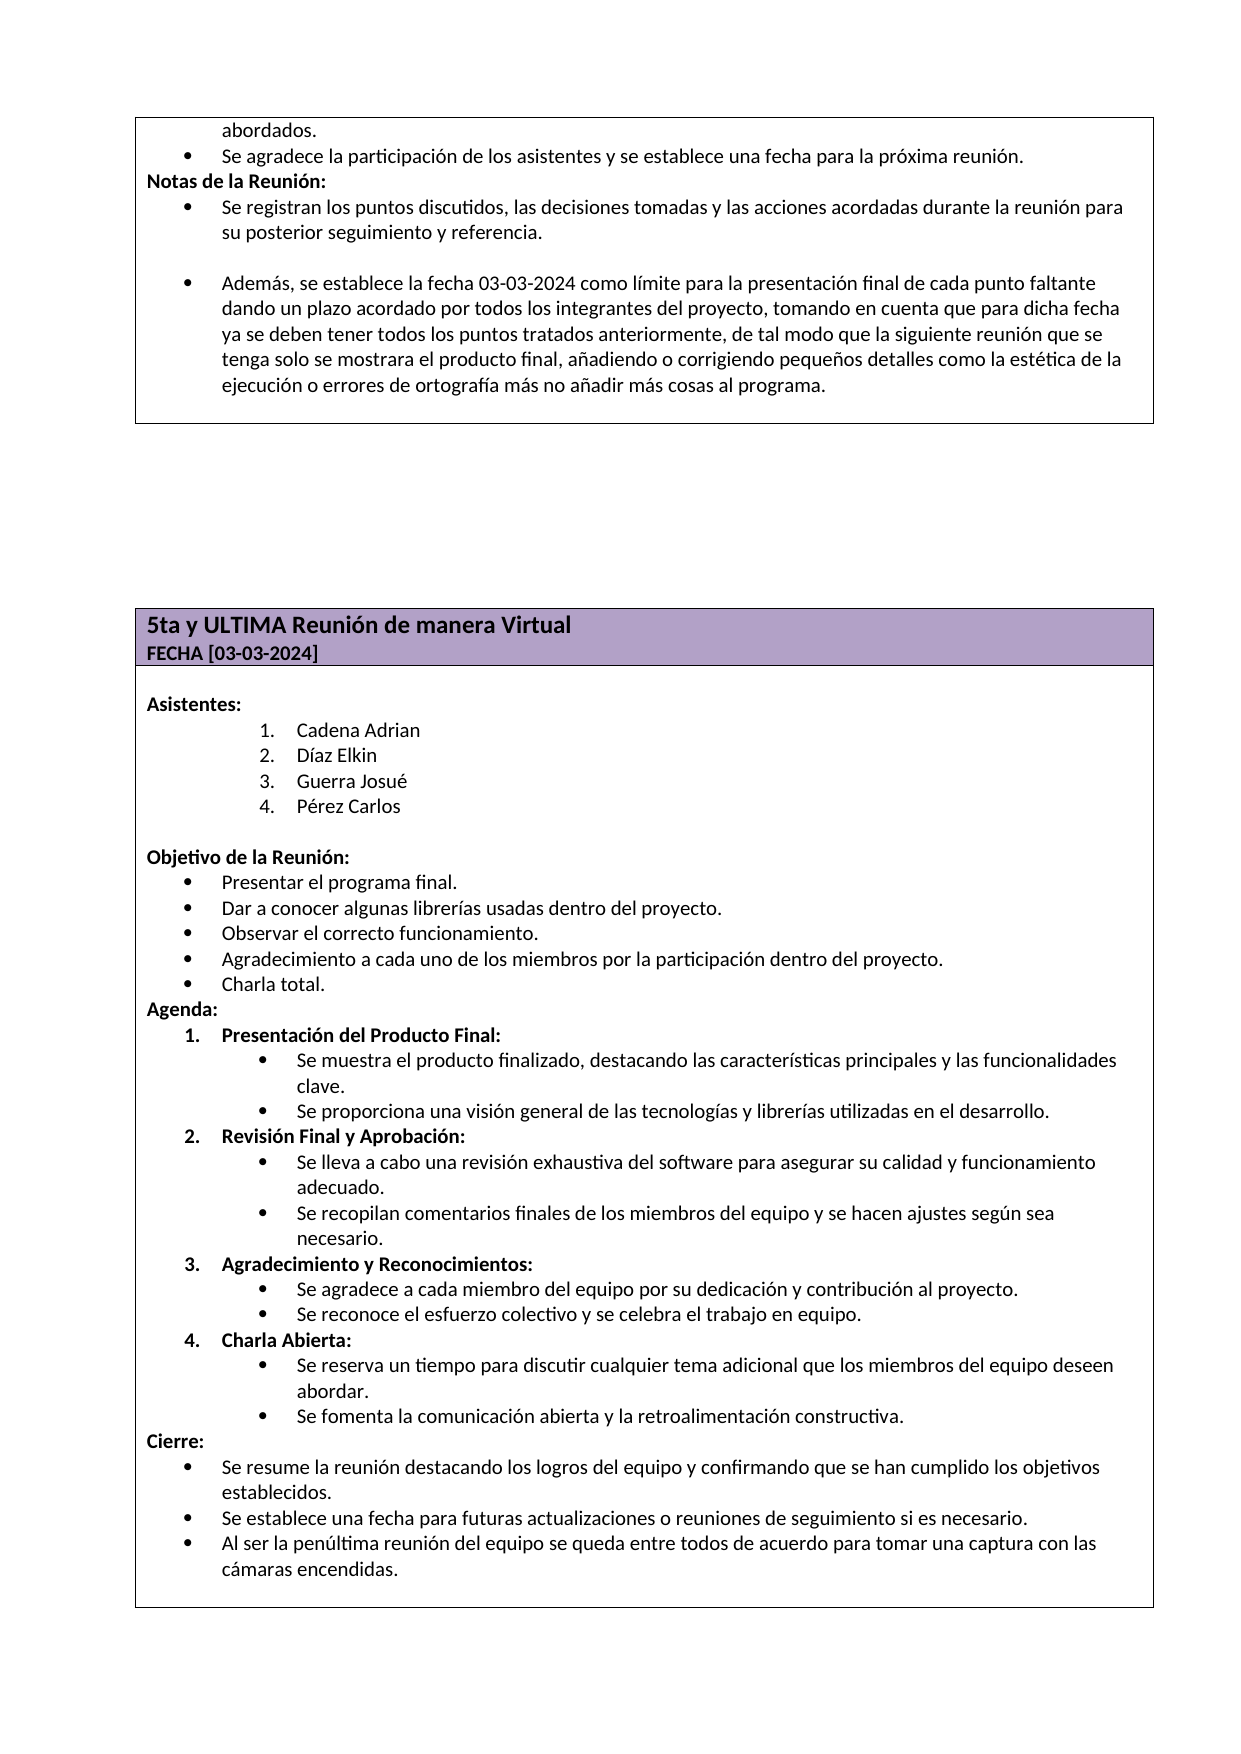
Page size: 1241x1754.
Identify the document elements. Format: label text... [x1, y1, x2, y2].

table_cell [136, 118, 1153, 423]
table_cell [136, 666, 1153, 1607]
table_header 5ta y ULTIMA Reunión de manera Virtual FECHA [03-03-2024] [136, 609, 1153, 665]
